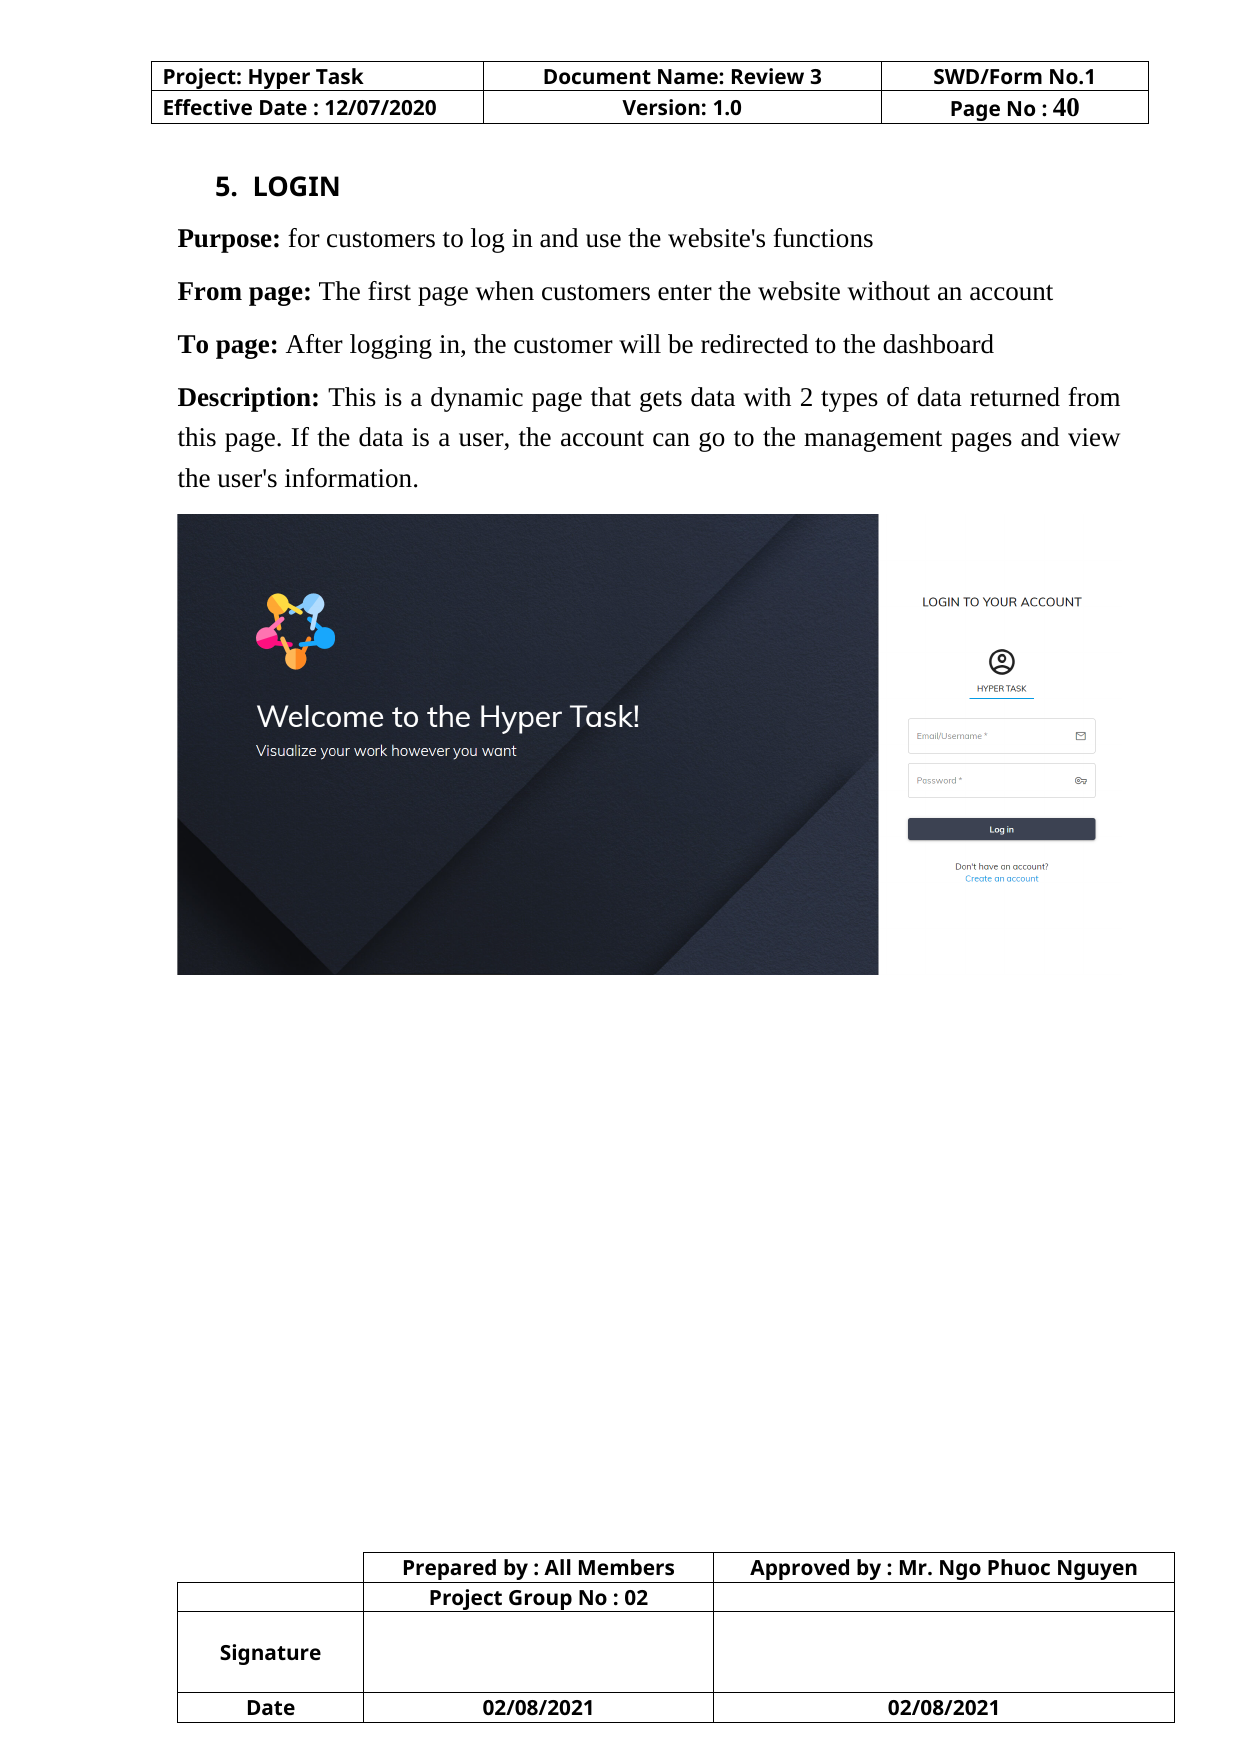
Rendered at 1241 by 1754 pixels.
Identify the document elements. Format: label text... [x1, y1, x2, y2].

list Login [215, 167, 1122, 204]
text To page: After logging in, the customer will be redirected to the dashboard [177, 328, 1122, 359]
text Purpose: for customers to log in and use the website's functions [177, 222, 1122, 253]
text Description: This is a dynamic page that gets data with 2 types of data returned from this page. If the data is a user, the account can go to the management pages and view the user's information. [177, 381, 1122, 493]
picture [177, 514, 1123, 975]
text From page: The first page when customers enter the website without an account [177, 275, 1122, 306]
